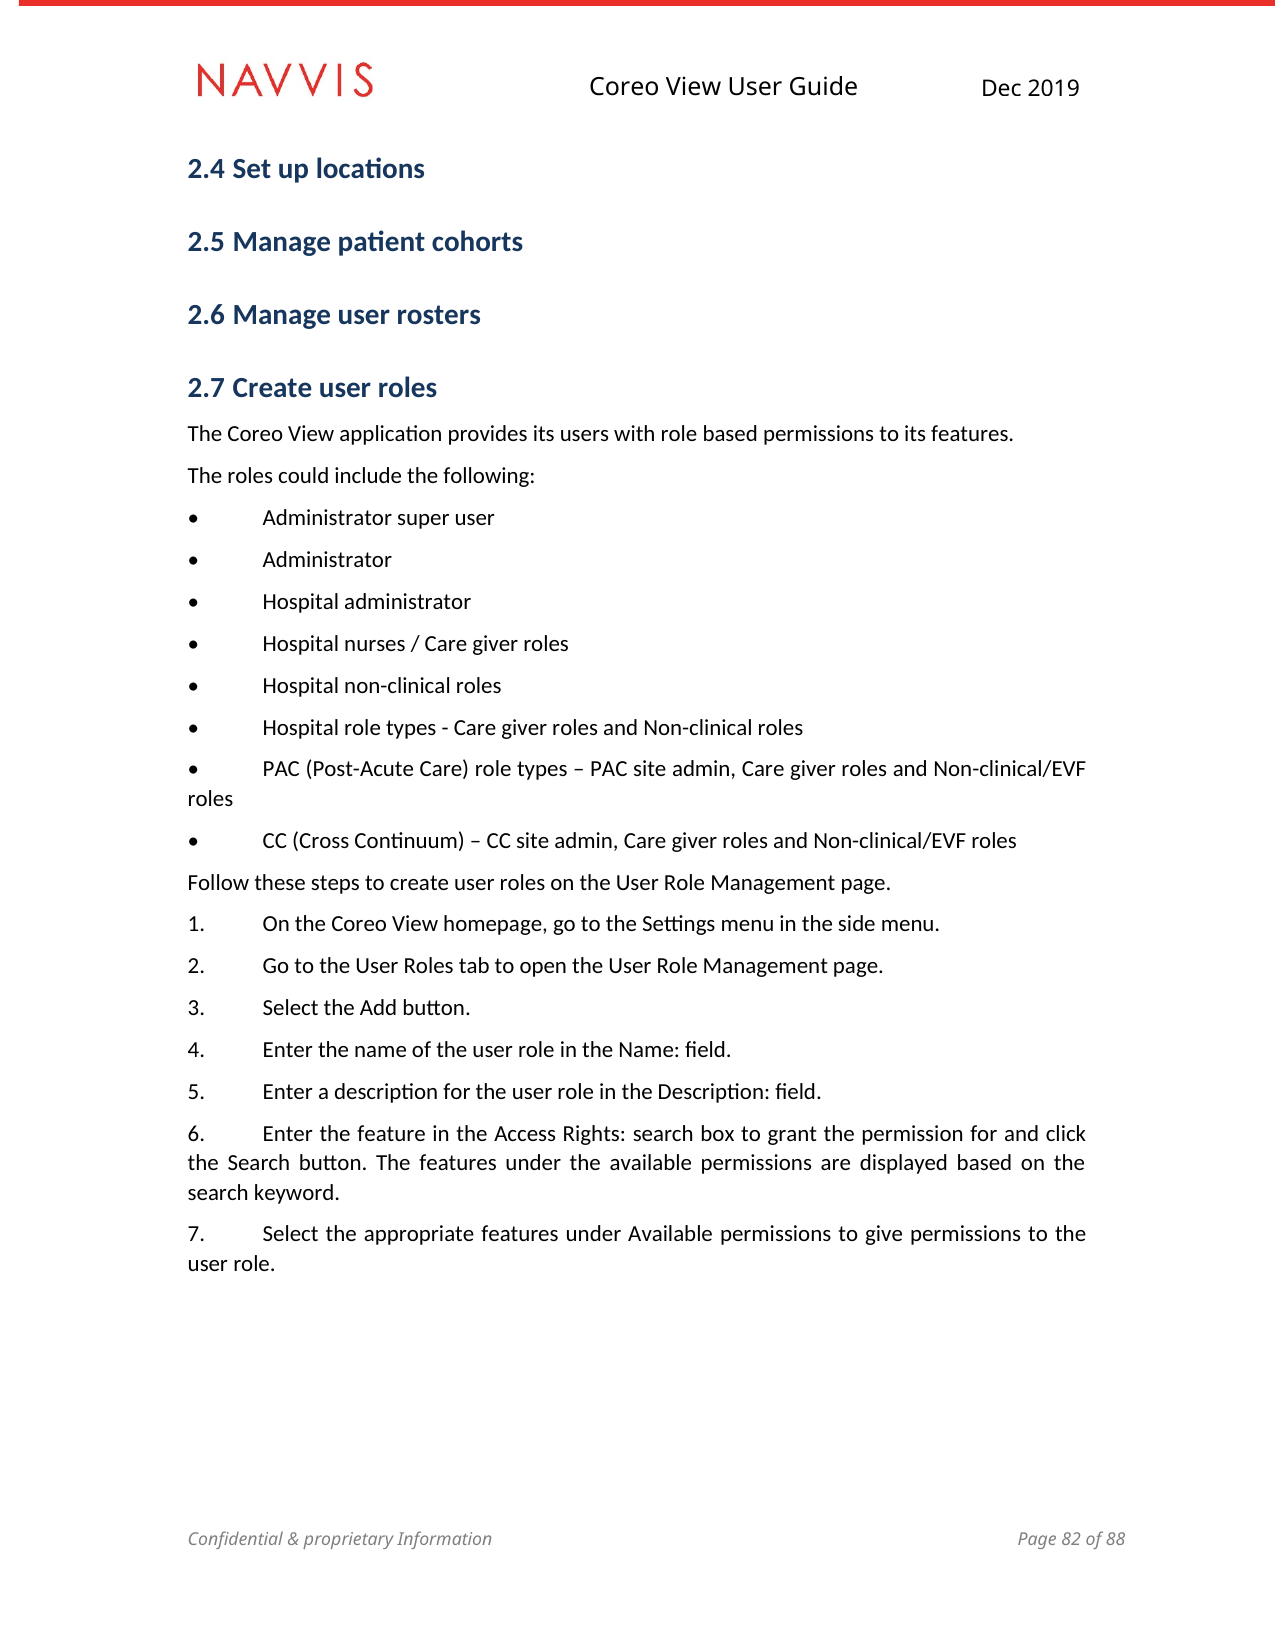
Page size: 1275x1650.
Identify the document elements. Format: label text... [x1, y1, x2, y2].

subtitle Create user roles [187, 369, 1087, 405]
text 4. Enter the name of the user role in the Name: field. [187, 1035, 1087, 1063]
text • Administrator [187, 545, 1087, 573]
text The roles could include the following: [187, 461, 1087, 489]
text 1. On the Coreo View homepage, go to the Settings menu in the side menu. [187, 909, 1087, 938]
text • CC (Cross Continuum) – CC site admin, Care giver roles and Non-clinical/EVF roles [187, 826, 1087, 854]
text Follow these steps to create user roles on the User Role Management page. [187, 868, 1087, 896]
text 2. Go to the User Roles tab to open the User Role Management page. [187, 951, 1087, 979]
subtitle Set up locations [187, 150, 1087, 186]
text • Hospital administrator [187, 587, 1087, 615]
subtitle Manage user rosters [187, 296, 1087, 332]
text • Hospital non-clinical roles [187, 671, 1087, 699]
picture [187, 55, 383, 104]
text • PAC (Post-Acute Care) role types – PAC site admin, Care giver roles and Non-clinical/EVF roles [187, 754, 1087, 812]
text • Administrator super user [187, 503, 1087, 531]
text • Hospital role types - Care giver roles and Non-clinical roles [187, 713, 1087, 741]
text The Coreo View application provides its users with role based permissions to its features. [187, 419, 1087, 448]
text 7. Select the appropriate features under Available permissions to give permissions to the user role. [187, 1219, 1087, 1277]
text 3. Select the Add button. [187, 993, 1087, 1021]
text 6. Enter the feature in the Access Rights: search box to grant the permission for and click the Search button. The features under the available permissions are displayed based on the search keyword. [187, 1119, 1087, 1206]
subtitle Manage patient cohorts [187, 223, 1087, 259]
text 5. Enter a description for the user role in the Description: field. [187, 1077, 1087, 1105]
text • Hospital nurses / Care giver roles [187, 629, 1087, 657]
